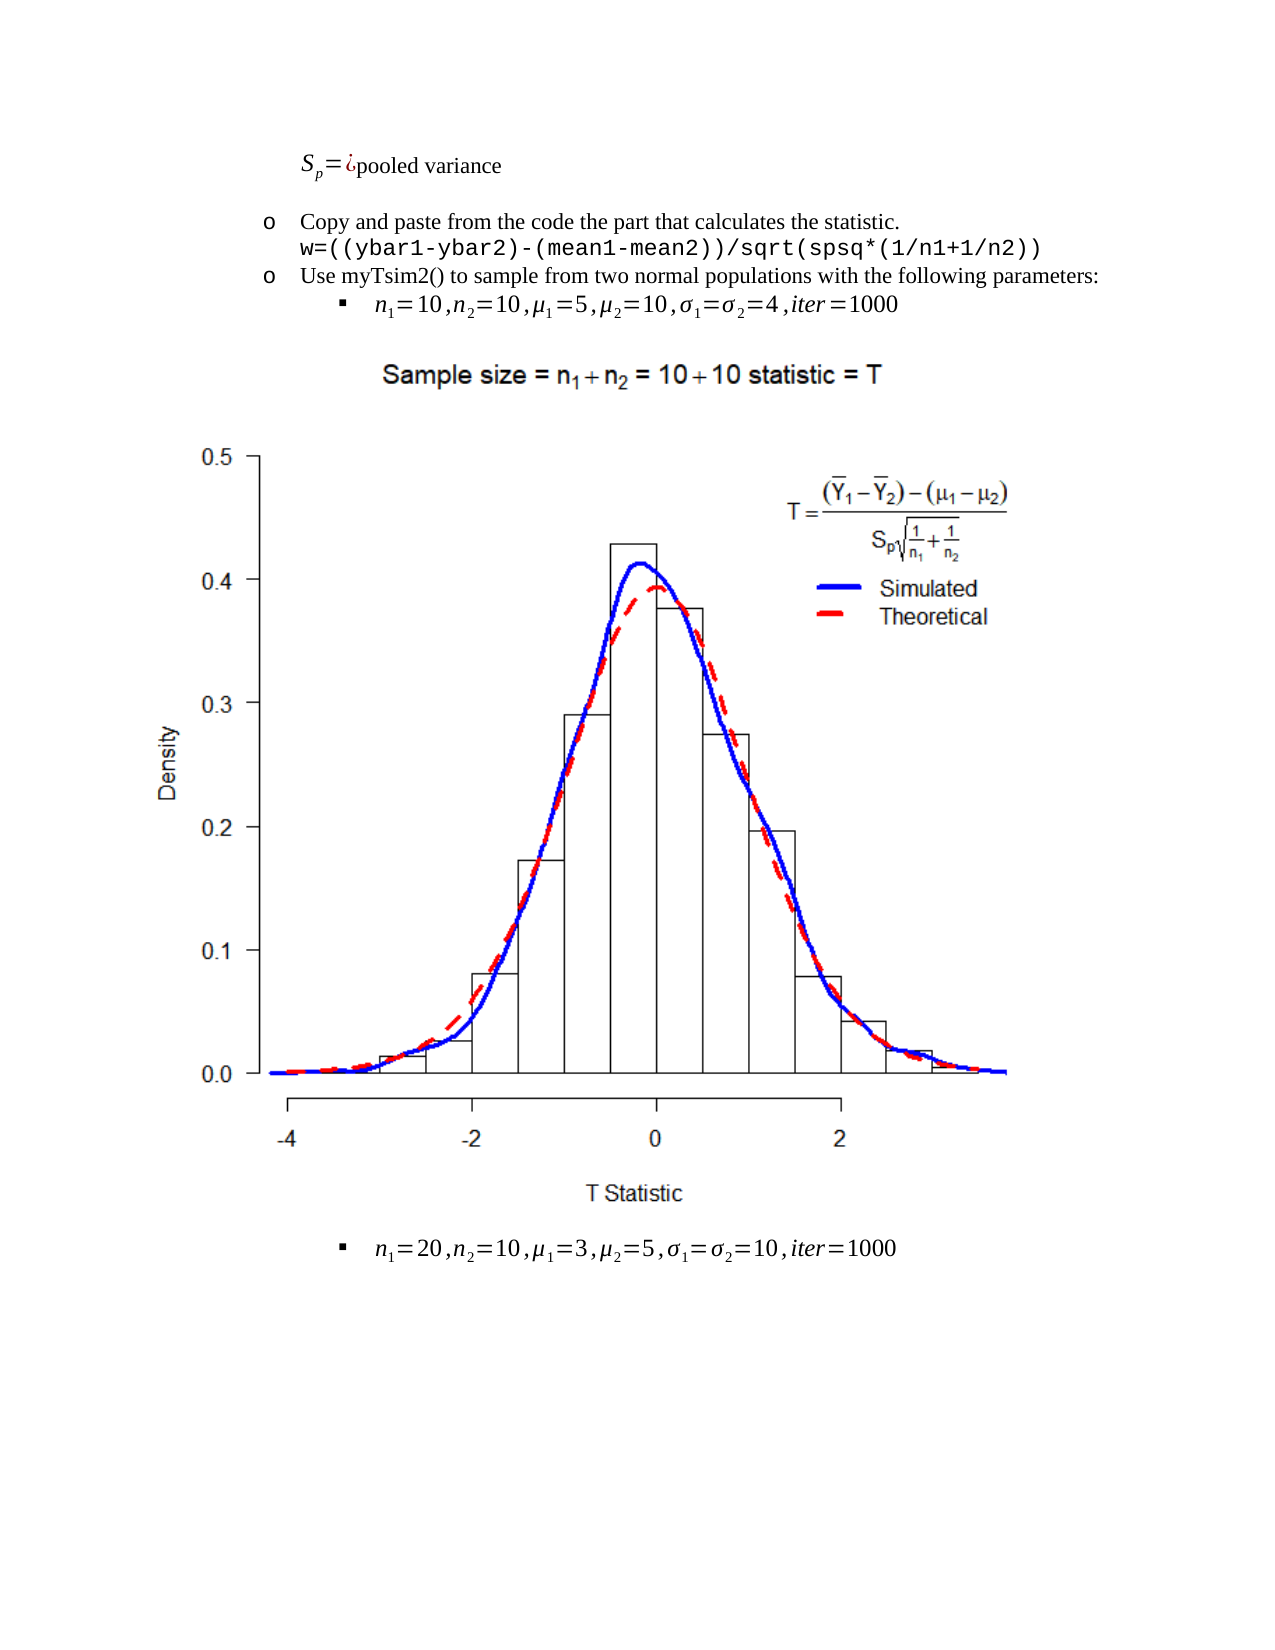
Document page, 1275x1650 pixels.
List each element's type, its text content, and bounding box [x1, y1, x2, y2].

picture [150, 321, 1063, 1235]
list Use myTsim2() to sample from two normal populations with the following parameters: [262, 262, 1125, 290]
list w=((ybar1-ybar2)-(mean1-mean2))/sqrt(spsq*(1/n1+1/n2)) [300, 236, 1125, 262]
list pooled variance [300, 150, 1125, 181]
list Copy and paste from the code the part that calculates the statistic. [262, 208, 1125, 236]
